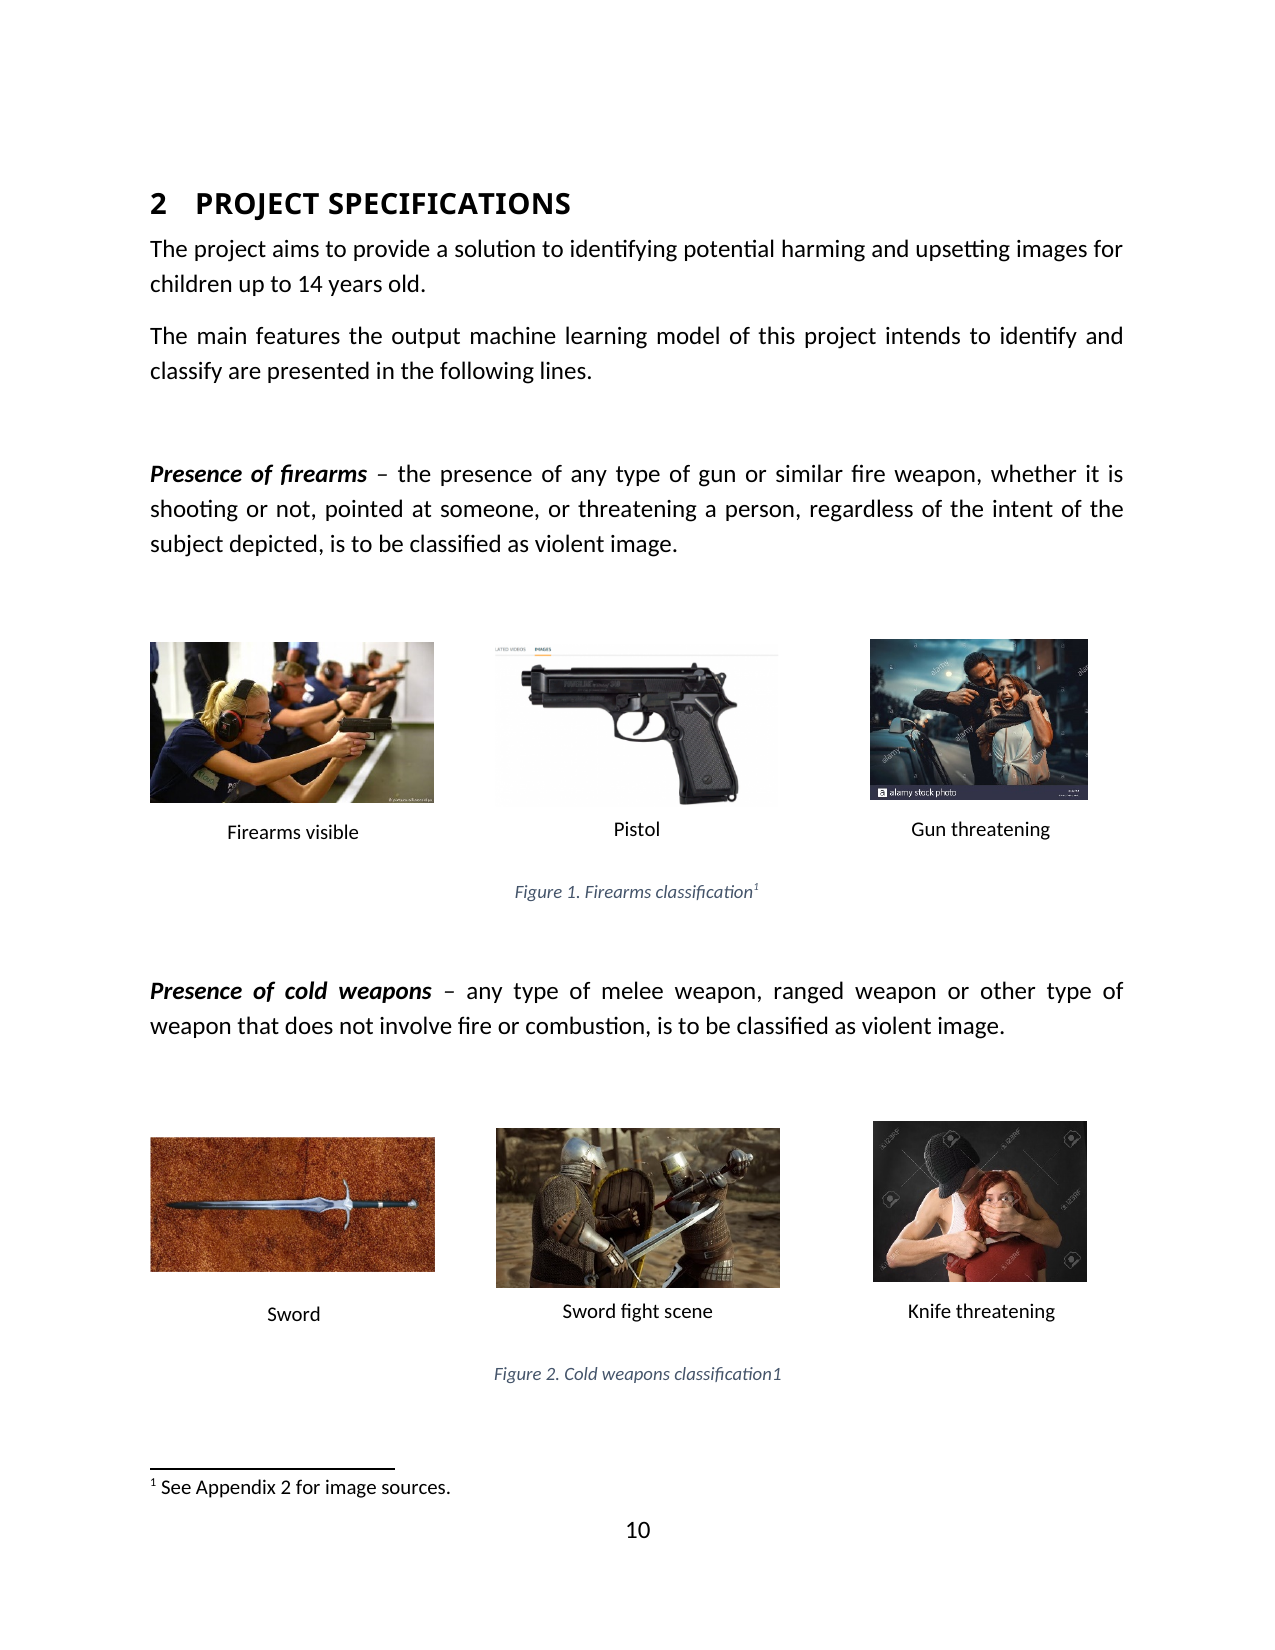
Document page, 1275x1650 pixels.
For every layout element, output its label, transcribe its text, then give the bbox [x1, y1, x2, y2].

picture [495, 644, 779, 807]
picture [870, 639, 1088, 800]
text Presence of cold weapons – any type of melee weapon, ranged weapon or other type of weapon that does not involve fire or combustion, is to be classified as violent image. [150, 975, 1125, 1041]
subtitle Project Specifications [150, 183, 1125, 223]
text Presence of firearms – the presence of any type of gun or similar fire weapon, whether it is shooting or not, pointed at someone, or threatening a person, regardless of the intent of the subject depicted, is to be classified as violent image. [150, 458, 1125, 559]
picture [151, 1138, 435, 1272]
text The project aims to provide a solution to identifying potential harming and upsetting images for children up to 14 years old. [150, 233, 1125, 299]
text The main features the output machine learning model of this project intends to identify and classify are presented in the following lines. [150, 320, 1125, 385]
picture [873, 1121, 1087, 1282]
picture [150, 642, 434, 803]
picture [496, 1128, 780, 1288]
